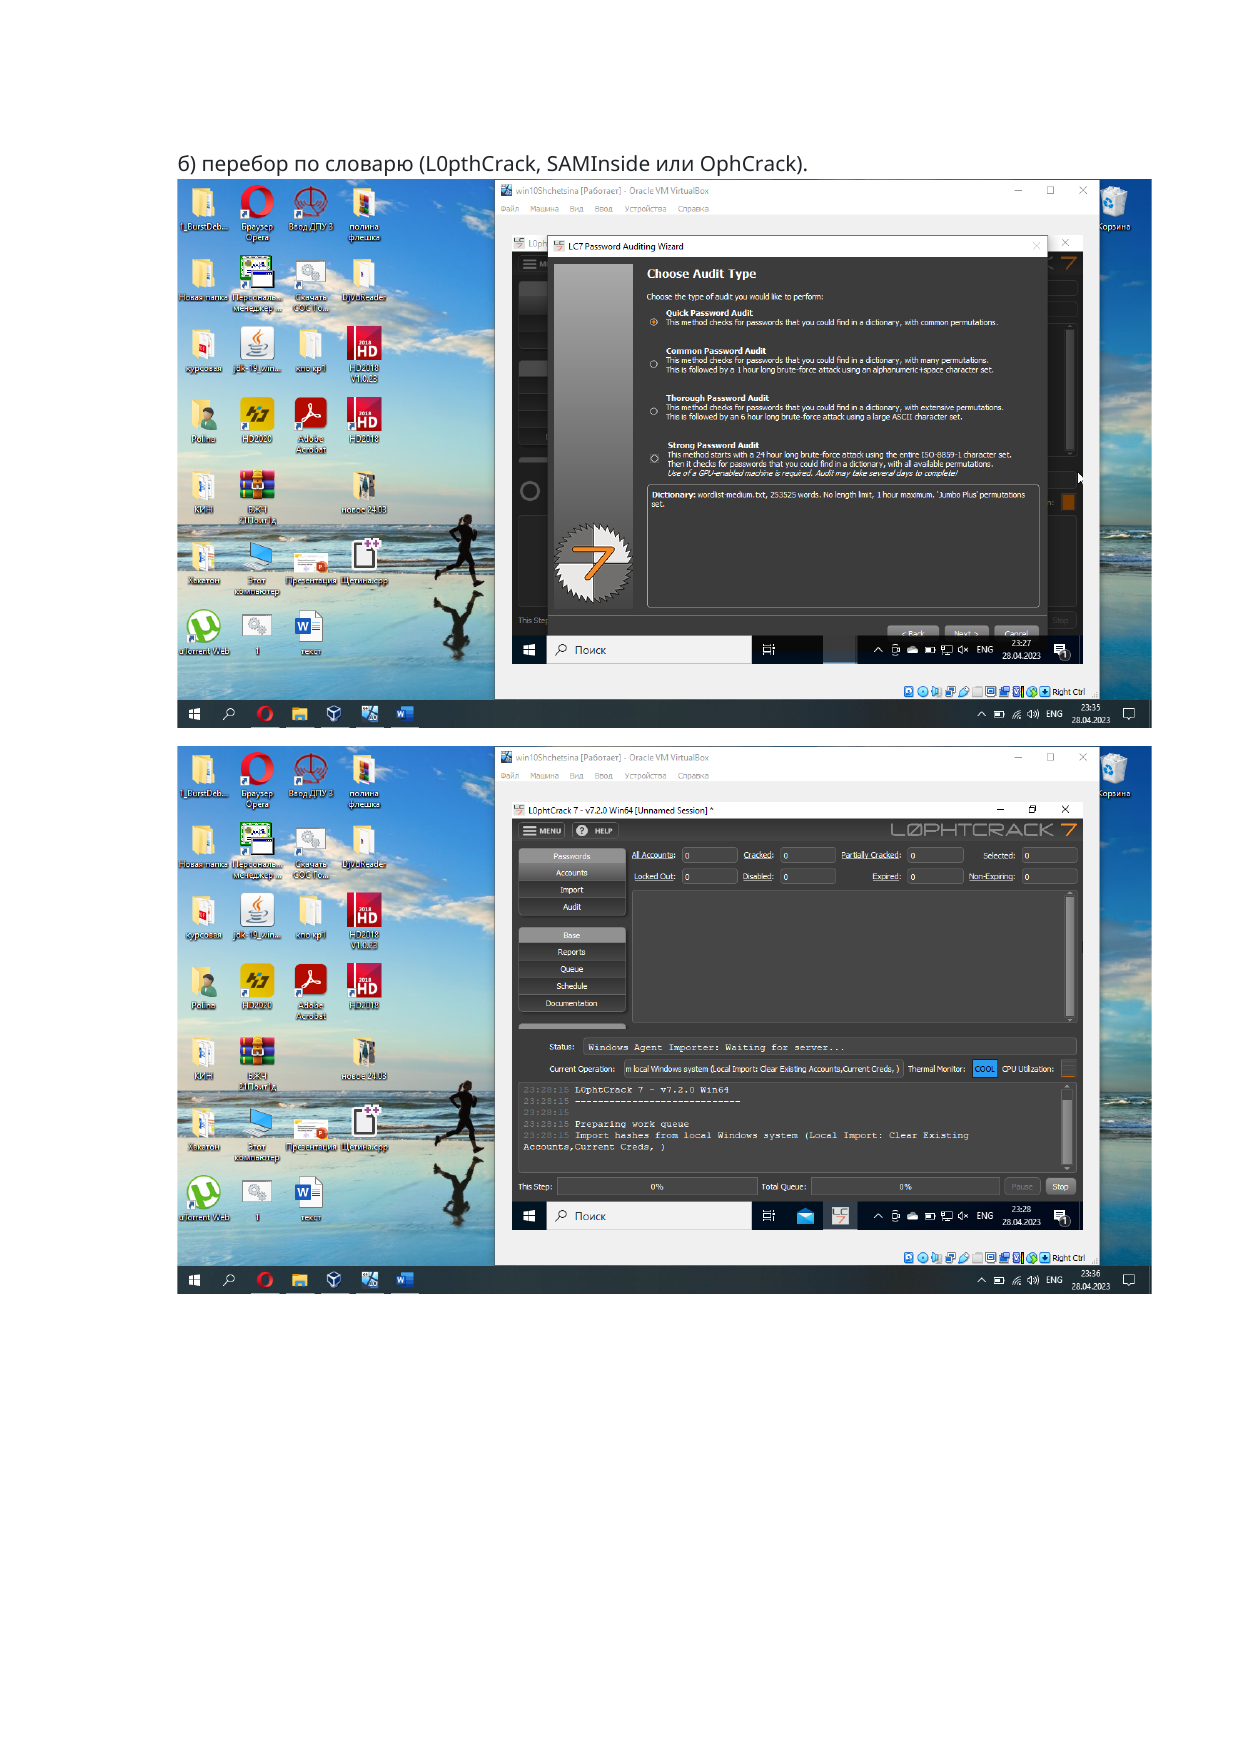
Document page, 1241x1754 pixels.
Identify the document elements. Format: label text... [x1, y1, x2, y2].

picture [177, 179, 1152, 728]
text б) перебор по словарю (L0pthCrack, SAMInside или OphCrack). [177, 118, 1152, 179]
picture [177, 746, 1152, 1294]
